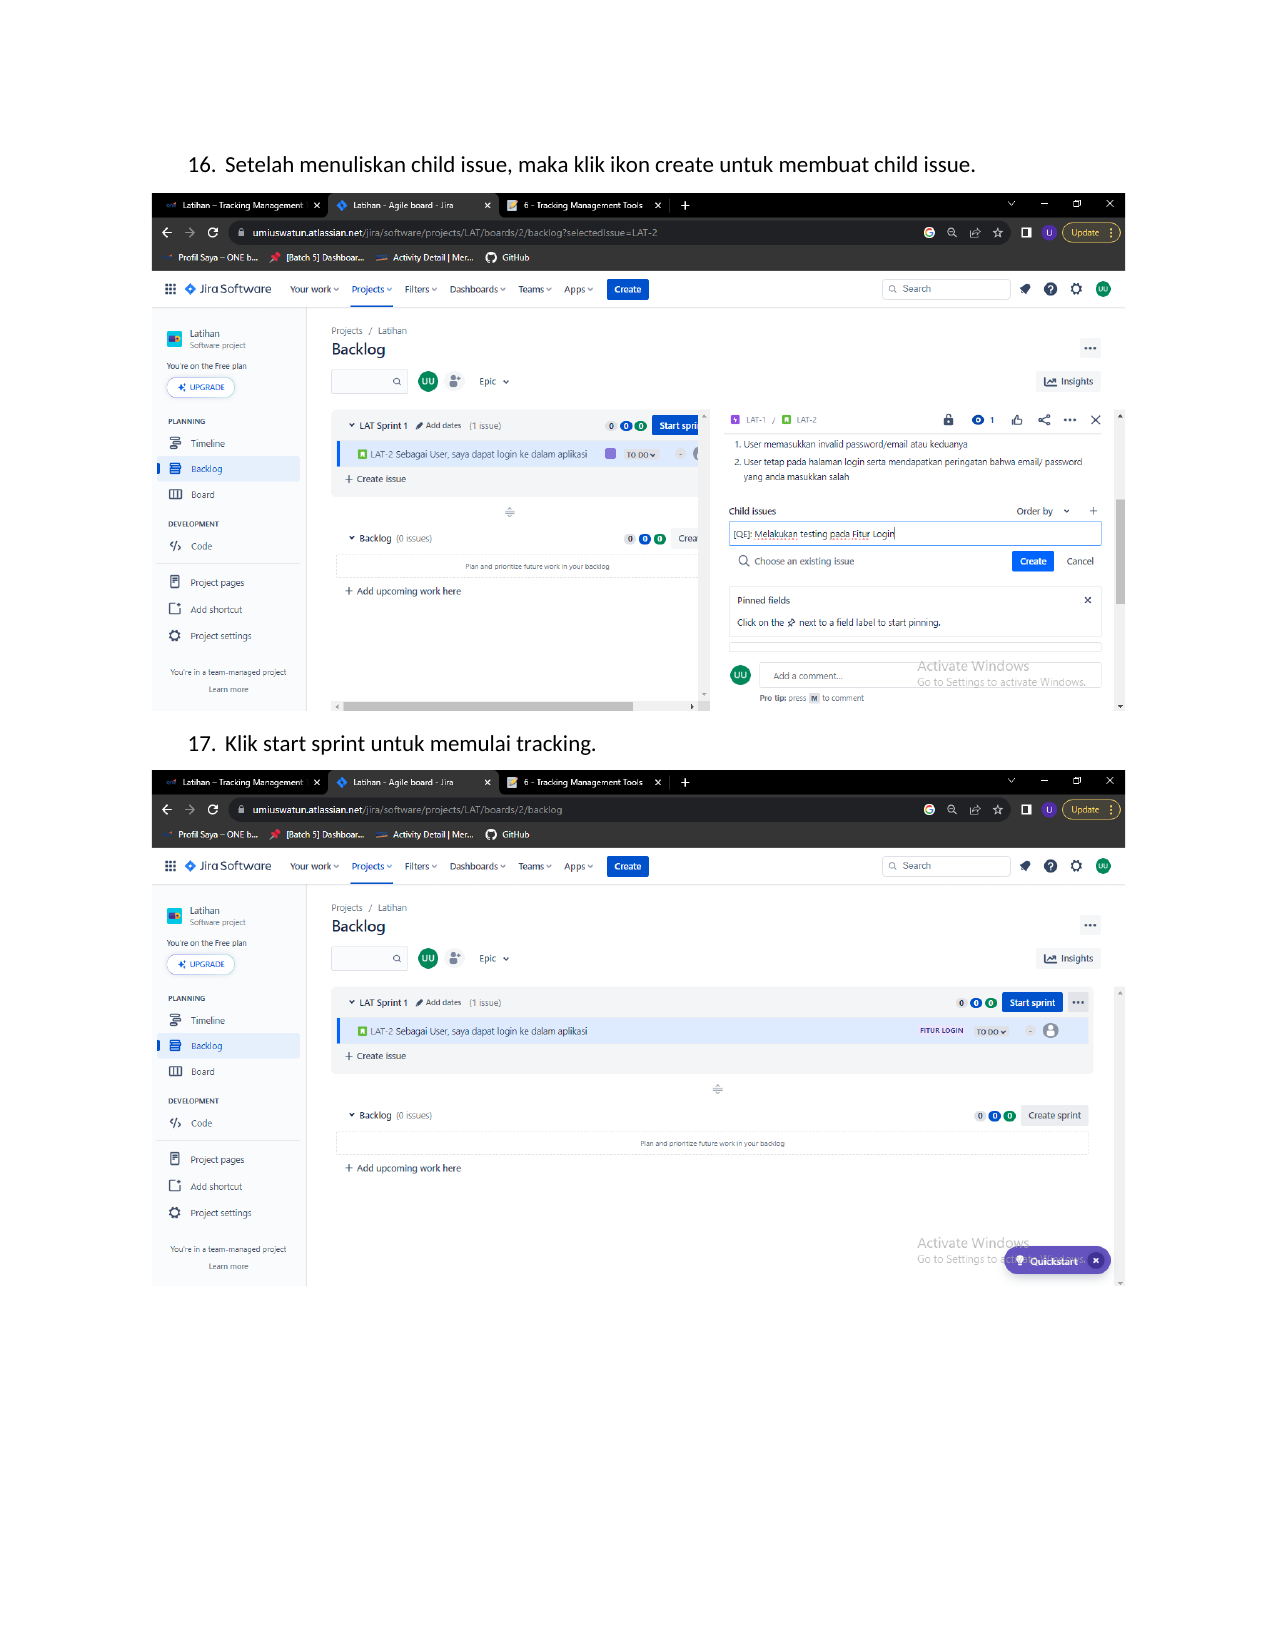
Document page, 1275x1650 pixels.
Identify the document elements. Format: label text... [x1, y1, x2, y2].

list Klik start sprint untuk memulai tracking. [187, 729, 1125, 757]
picture [151, 193, 1126, 711]
list Setelah menuliskan child issue, maka klik ikon create untuk membuat child issue. [187, 150, 1125, 178]
picture [151, 770, 1126, 1286]
